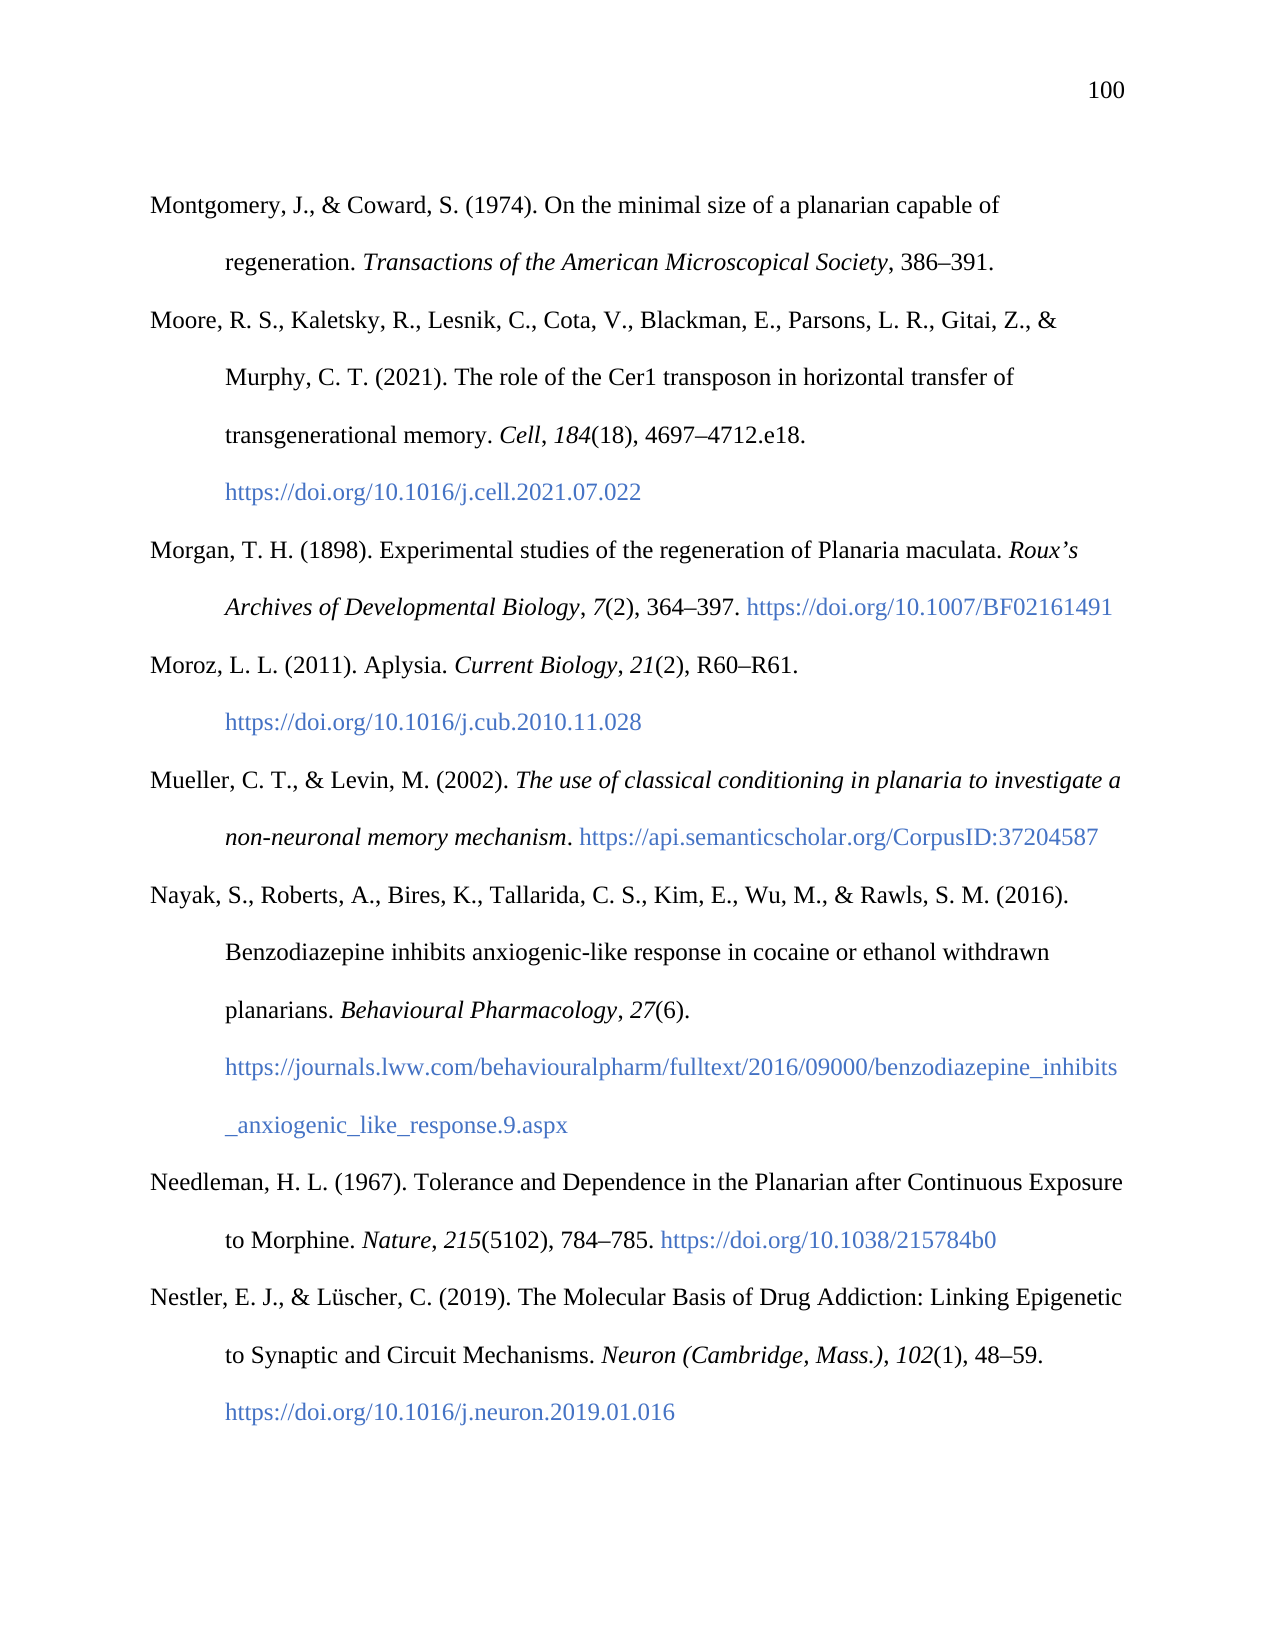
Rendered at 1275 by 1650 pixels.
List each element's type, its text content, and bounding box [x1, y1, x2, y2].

text Needleman, H. L. (1967). Tolerance and Dependence in the Planarian after Continuous Exposure to Morphine. Nature, 215(5102), 784–785. https://doi.org/10.1038/215784b0 [150, 1167, 1125, 1254]
text Nayak, S., Roberts, A., Bires, K., Tallarida, C. S., Kim, E., Wu, M., & Rawls, S. M. (2016). Benzodiazepine inhibits anxiogenic-like response in cocaine or ethanol withdrawn planarians. Behavioural Pharmacology, 27(6). https://journals.lww.com/behaviouralpharm/fulltext/2016/09000/benzodiazepine_inhibits_anxiogenic_like_response.9.aspx [150, 880, 1125, 1139]
text Moroz, L. L. (2011). Aplysia. Current Biology, 21(2), R60–R61. https://doi.org/10.1016/j.cub.2010.11.028 [150, 650, 1125, 736]
text Nestler, E. J., & Lüscher, C. (2019). The Molecular Basis of Drug Addiction: Linking Epigenetic to Synaptic and Circuit Mechanisms. Neuron (Cambridge, Mass.), 102(1), 48–59. https://doi.org/10.1016/j.neuron.2019.01.016 [150, 1282, 1125, 1426]
text Morgan, T. H. (1898). Experimental studies of the regeneration of Planaria maculata. Roux’s Archives of Developmental Biology, 7(2), 364–397. https://doi.org/10.1007/BF02161491 [150, 535, 1125, 621]
text Mueller, C. T., & Levin, M. (2002). The use of classical conditioning in planaria to investigate a non-neuronal memory mechanism. https://api.semanticscholar.org/CorpusID:37204587 [150, 765, 1125, 851]
text Moore, R. S., Kaletsky, R., Lesnik, C., Cota, V., Blackman, E., Parsons, L. R., Gitai, Z., & Murphy, C. T. (2021). The role of the Cer1 transposon in horizontal transfer of transgenerational memory. Cell, 184(18), 4697–4712.e18. https://doi.org/10.1016/j.cell.2021.07.022 [150, 305, 1125, 506]
text Montgomery, J., & Coward, S. (1974). On the minimal size of a planarian capable of regeneration. Transactions of the American Microscopical Society, 386–391. [150, 190, 1125, 276]
